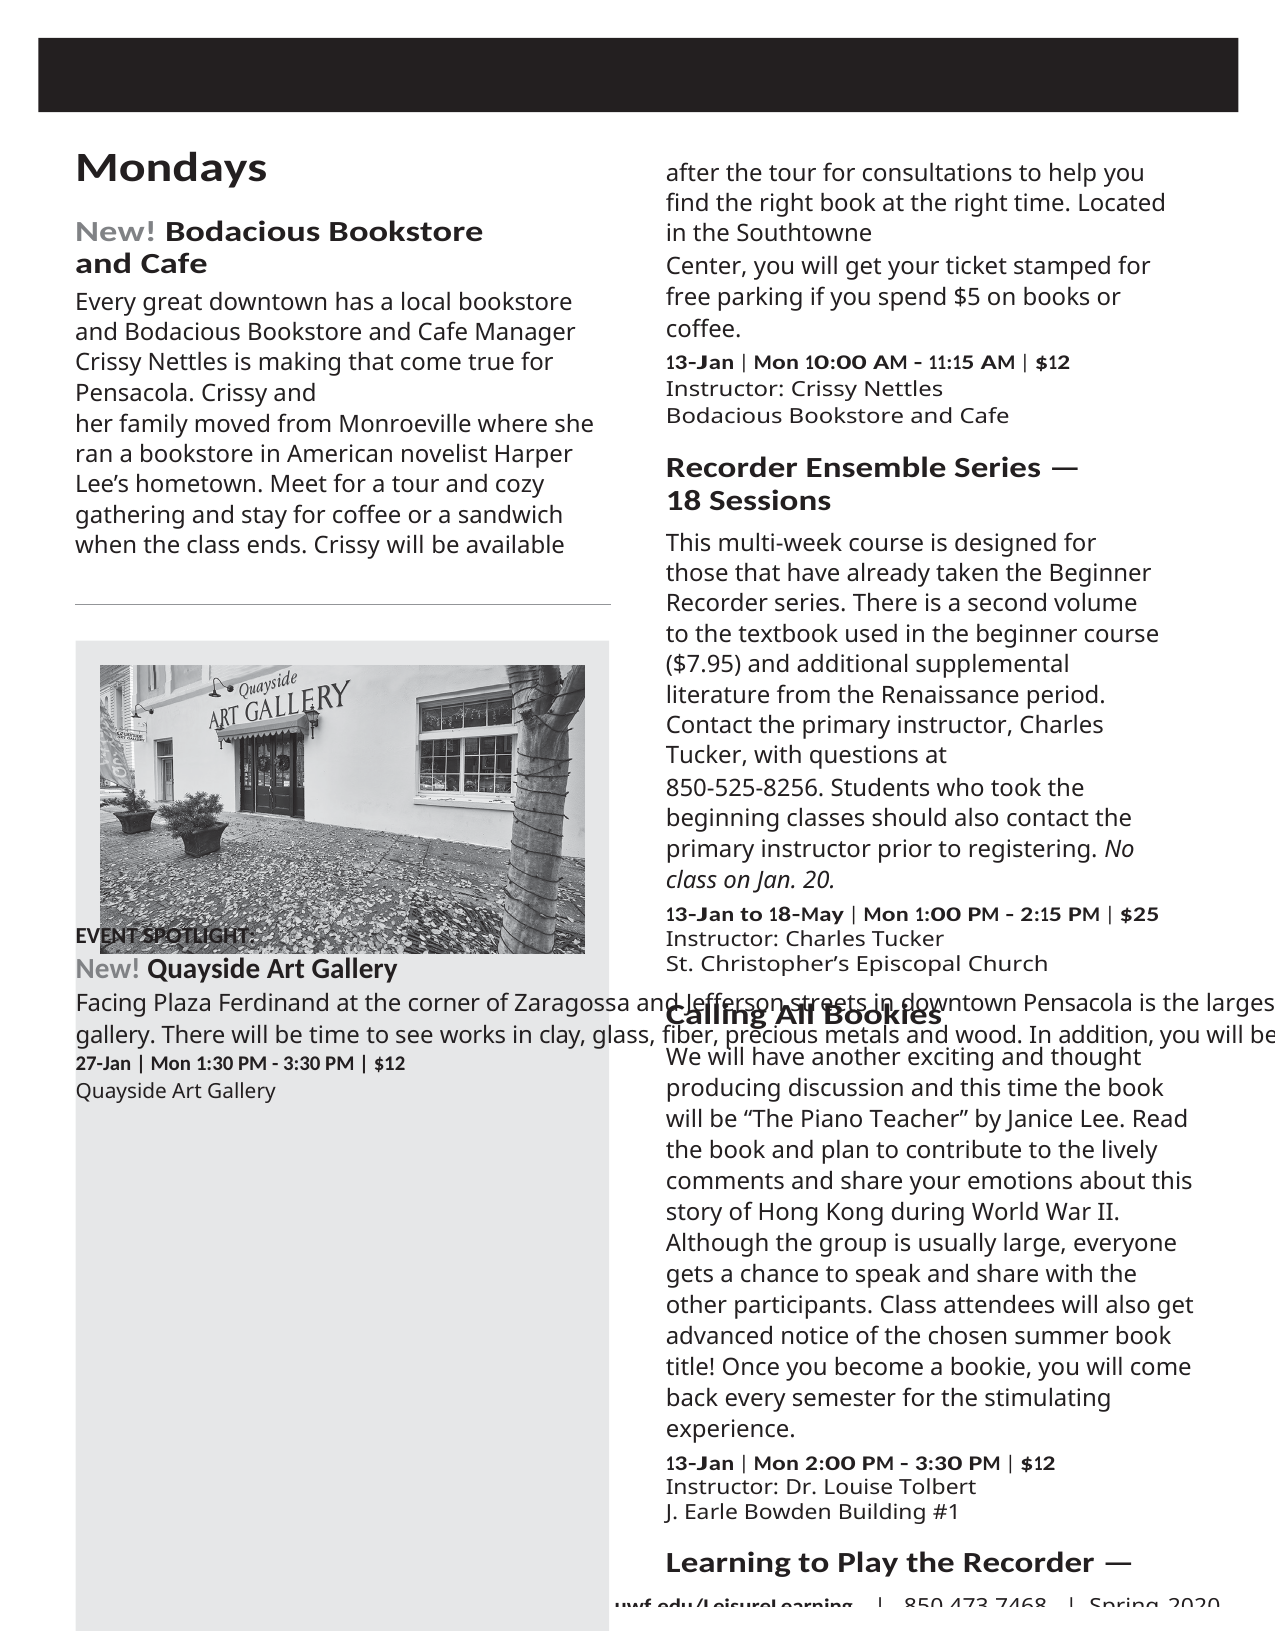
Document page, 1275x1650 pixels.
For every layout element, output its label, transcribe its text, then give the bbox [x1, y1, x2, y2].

text her family moved from Monroeville where she ran a bookstore in American novelist Harper Lee’s hometown. Meet for a tour and cozy gathering and stay for coffee or a sandwich when the class ends. Crissy will be available [75, 408, 599, 560]
text after the tour for consultations to help you find the right book at the right time. Located in the Southtowne [666, 157, 1183, 249]
text Instructor: Charles Tucker [666, 927, 1250, 951]
picture [100, 665, 585, 954]
text 850-525-8256. Students who took the beginning classes should also contact the primary instructor prior to registering. No class on Jan. 20. [666, 771, 1189, 895]
text New! Bodacious Bookstore and Cafe [75, 215, 486, 281]
text St. Christopher’s Episcopal Church [666, 951, 1250, 976]
text We will have another exciting and thought producing discussion and this time the book will be “The Piano Teacher” by Janice Lee. Read the book and plan to contribute to the lively comments and share your emotions about this story of Hong Kong during World War II. Although the group is usually large, everyone gets a chance to speak and share with the other participants. Class attendees will also get advanced notice of the chosen summer book title! Once you become a bookie, you will come back every semester for the stimulating experience. [666, 1041, 1195, 1444]
text J. Earle Bowden Building #1 [666, 1499, 1250, 1525]
text Mondays [75, 141, 598, 192]
text This multi-week course is designed for those that have already taken the Beginner Recorder series. There is a second volume to the textbook used in the beginner course ($7.95) and additional supplemental literature from the Renaissance period. Contact the primary instructor, Charles Tucker, with questions at [666, 528, 1161, 771]
text Instructor: Crissy Nettles Bodacious Bookstore and Cafe [666, 374, 1032, 430]
text Recorder Ensemble Series — 18 Sessions [666, 451, 1114, 518]
text Center, you will get your ticket stamped for free parking if you spend $5 on books or coffee. [666, 249, 1189, 344]
text Instructor: Dr. Louise Tolbert [666, 1475, 1250, 1499]
text 13-Jan | Mon 2:00 PM - 3:30 PM | $12 [666, 1451, 1250, 1475]
subtitle Learning to Play the Recorder — 18 Sessions [666, 1546, 1161, 1579]
text 13-Jan to 18-May | Mon 1:00 PM - 2:15 PM | $25 [666, 902, 1250, 927]
text 13-Jan | Mon 10:00 AM - 11:15 AM | $12 [666, 349, 1250, 374]
text Every great downtown has a local bookstore and Bodacious Bookstore and Cafe Manager Crissy Nettles is making that come true for Pensacola. Crissy and [75, 287, 594, 408]
subtitle Calling All Bookies [666, 996, 1250, 1032]
